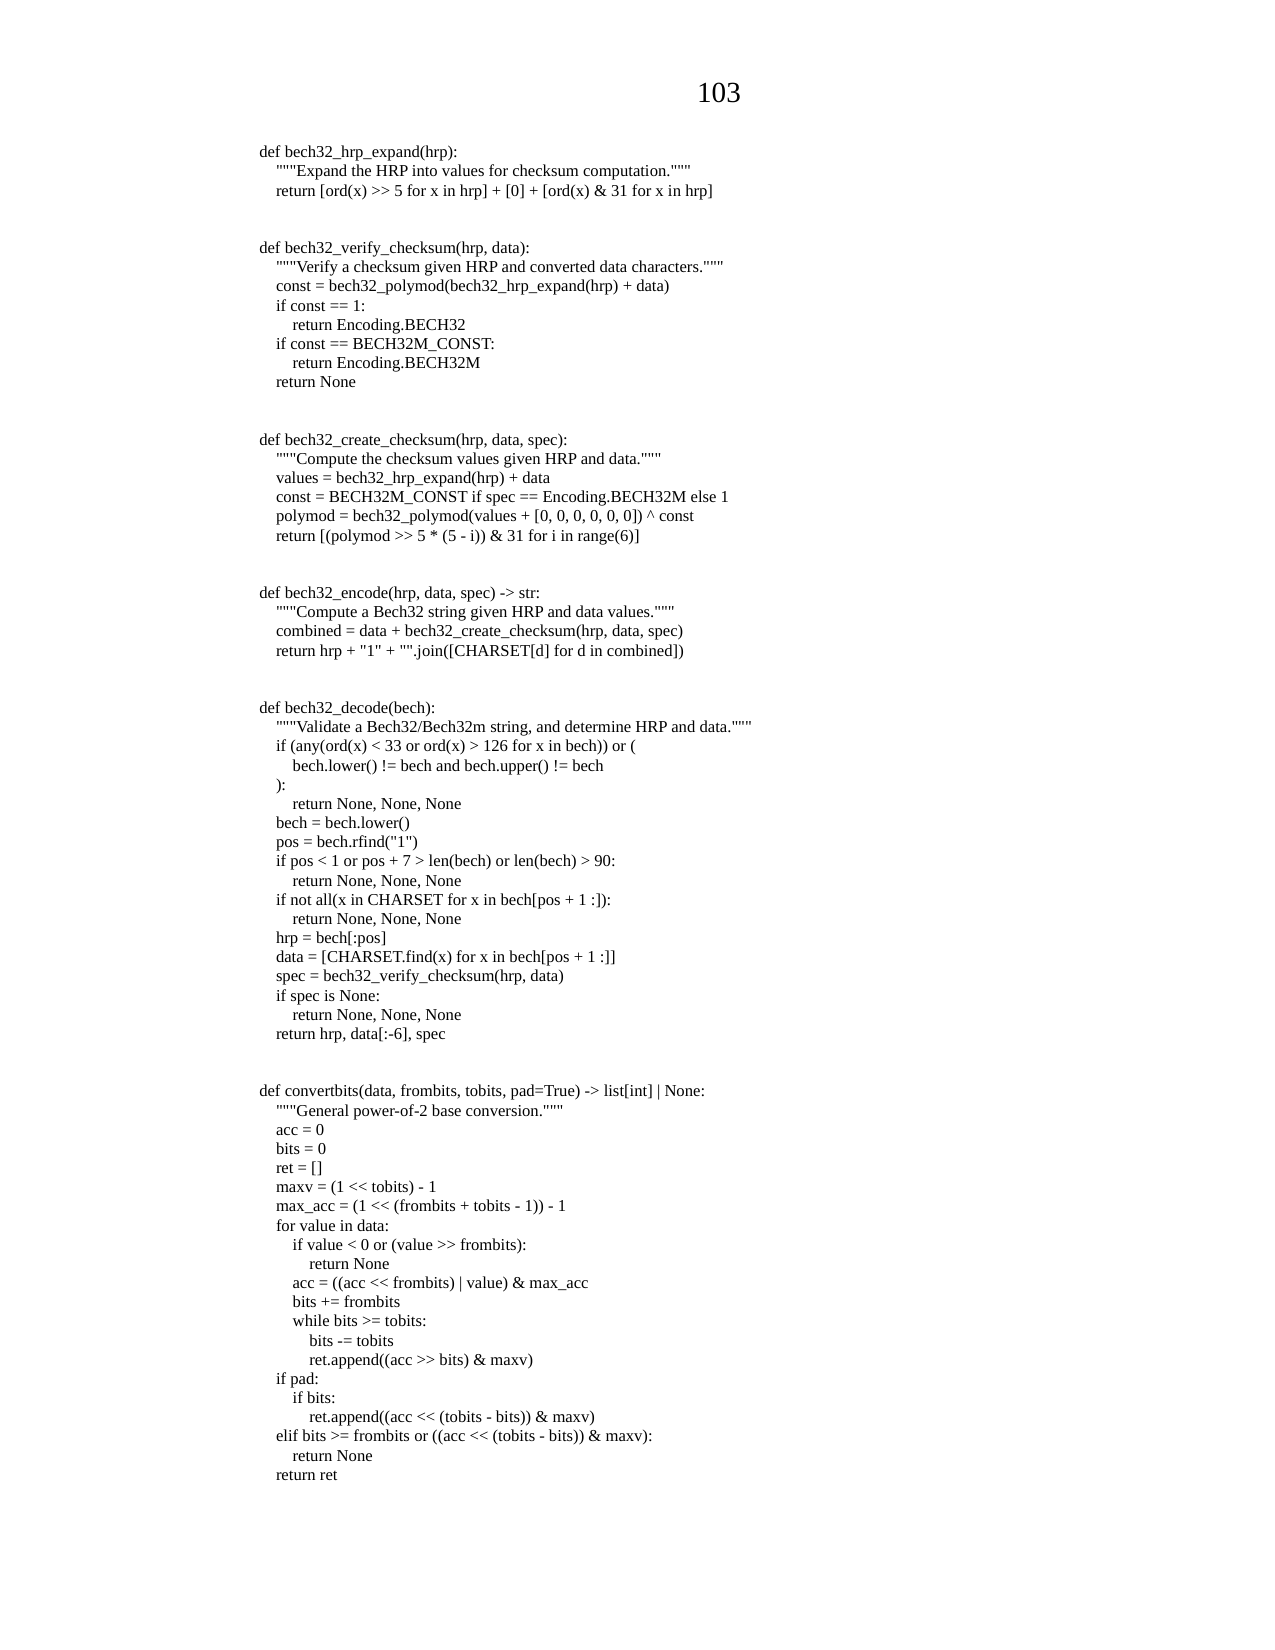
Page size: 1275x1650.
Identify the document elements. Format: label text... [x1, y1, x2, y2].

list def bech32_encode(hrp, data, spec) -> str: [259, 583, 1216, 602]
list bech = bech.lower() [259, 813, 1216, 832]
list def bech32_hrp_expand(hrp): [259, 142, 1216, 161]
list def convertbits(data, frombits, tobits, pad=True) -> list[int] | None: [259, 1081, 1216, 1100]
list ): [259, 774, 1216, 794]
list """Compute the checksum values given HRP and data.""" [259, 449, 1216, 468]
list """General power-of-2 base conversion.""" [259, 1100, 1216, 1119]
list pos = bech.rfind("1") [259, 832, 1216, 851]
list while bits >= tobits: [259, 1311, 1216, 1330]
list ret = [] [259, 1158, 1216, 1177]
list return None, None, None [259, 1004, 1216, 1024]
list return None, None, None [259, 794, 1216, 813]
list def bech32_decode(bech): [259, 698, 1216, 717]
list def bech32_create_checksum(hrp, data, spec): [259, 429, 1216, 449]
list return [ord(x) >> 5 for x in hrp] + [0] + [ord(x) & 31 for x in hrp] [259, 180, 1216, 199]
list def bech32_verify_checksum(hrp, data): [259, 238, 1216, 257]
list const = bech32_polymod(bech32_hrp_expand(hrp) + data) [259, 276, 1216, 295]
list elif bits >= frombits or ((acc << (tobits - bits)) & maxv): [259, 1426, 1216, 1445]
list ret.append((acc << (tobits - bits)) & maxv) [259, 1407, 1216, 1426]
list return None [259, 1445, 1216, 1464]
list return hrp, data[:-6], spec [259, 1024, 1216, 1043]
list return Encoding.BECH32M [259, 353, 1216, 372]
list ret.append((acc >> bits) & maxv) [259, 1349, 1216, 1369]
list """Expand the HRP into values for checksum computation.""" [259, 161, 1216, 180]
list bits = 0 [259, 1139, 1216, 1158]
list hrp = bech[:pos] [259, 928, 1216, 947]
list if spec is None: [259, 985, 1216, 1004]
list if pad: [259, 1369, 1216, 1388]
list polymod = bech32_polymod(values + [0, 0, 0, 0, 0, 0]) ^ const [259, 506, 1216, 525]
list combined = data + bech32_create_checksum(hrp, data, spec) [259, 621, 1216, 640]
list """Verify a checksum given HRP and converted data characters.""" [259, 257, 1216, 276]
list if bits: [259, 1388, 1216, 1407]
list return None, None, None [259, 870, 1216, 889]
list if const == BECH32M_CONST: [259, 334, 1216, 353]
list return Encoding.BECH32 [259, 314, 1216, 334]
list if not all(x in CHARSET for x in bech[pos + 1 :]): [259, 889, 1216, 909]
list return [(polymod >> 5 * (5 - i)) & 31 for i in range(6)] [259, 525, 1216, 544]
list """Validate a Bech32/Bech32m string, and determine HRP and data.""" [259, 717, 1216, 736]
list const = BECH32M_CONST if spec == Encoding.BECH32M else 1 [259, 487, 1216, 506]
list bech.lower() != bech and bech.upper() != bech [259, 755, 1216, 774]
list max_acc = (1 << (frombits + tobits - 1)) - 1 [259, 1196, 1216, 1215]
list if value < 0 or (value >> frombits): [259, 1234, 1216, 1254]
list acc = 0 [259, 1119, 1216, 1139]
list return ret [259, 1464, 1216, 1484]
list bits += frombits [259, 1292, 1216, 1311]
list """Compute a Bech32 string given HRP and data values.""" [259, 602, 1216, 621]
list maxv = (1 << tobits) - 1 [259, 1177, 1216, 1196]
list return None, None, None [259, 909, 1216, 928]
list for value in data: [259, 1215, 1216, 1234]
list data = [CHARSET.find(x) for x in bech[pos + 1 :]] [259, 947, 1216, 966]
list return hrp + "1" + "".join([CHARSET[d] for d in combined]) [259, 640, 1216, 659]
list spec = bech32_verify_checksum(hrp, data) [259, 966, 1216, 985]
list bits -= tobits [259, 1330, 1216, 1349]
list if const == 1: [259, 295, 1216, 314]
list return None [259, 372, 1216, 391]
list if (any(ord(x) < 33 or ord(x) > 126 for x in bech)) or ( [259, 736, 1216, 755]
list if pos < 1 or pos + 7 > len(bech) or len(bech) > 90: [259, 851, 1216, 870]
list return None [259, 1254, 1216, 1273]
list values = bech32_hrp_expand(hrp) + data [259, 468, 1216, 487]
list acc = ((acc << frombits) | value) & max_acc [259, 1273, 1216, 1292]
